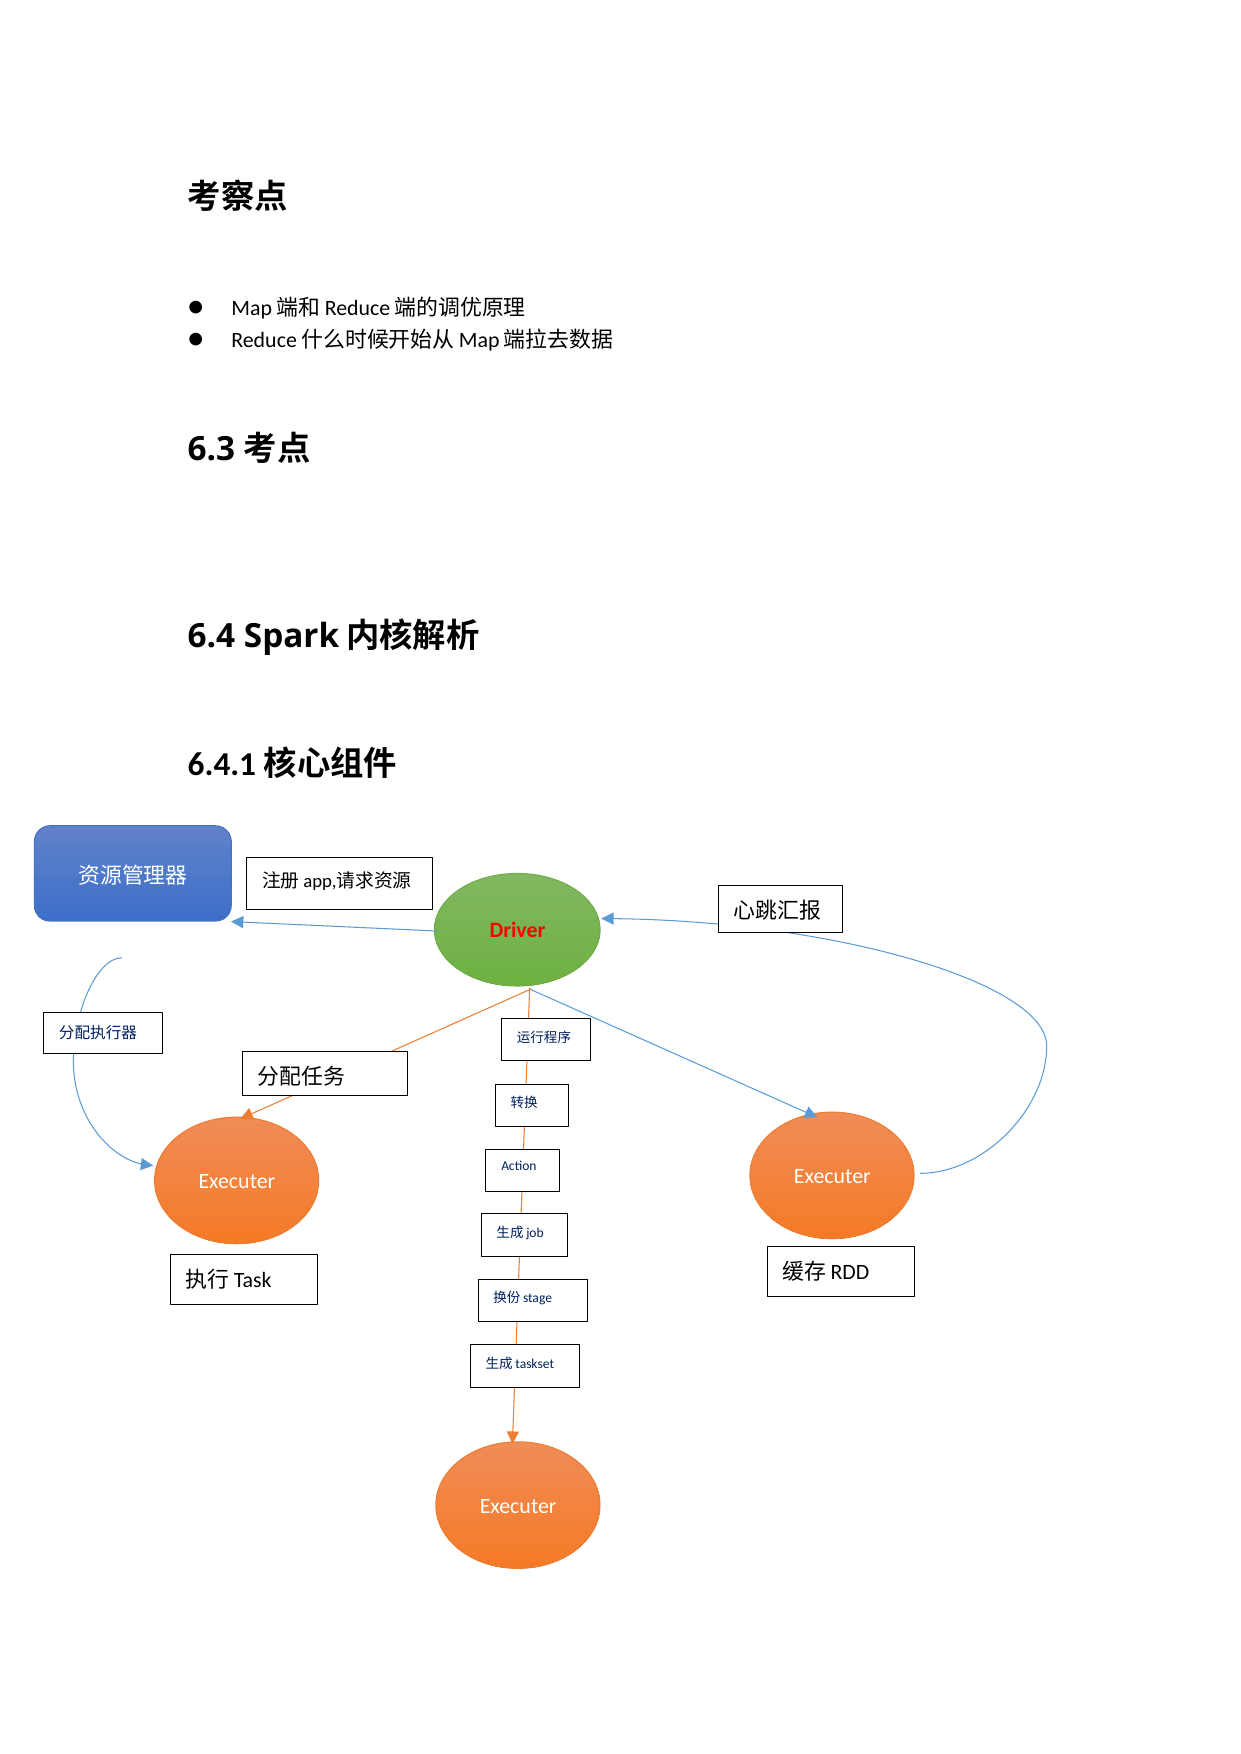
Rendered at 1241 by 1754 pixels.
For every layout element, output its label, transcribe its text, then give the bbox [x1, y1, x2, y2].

list Reduce什么时候开始从Map端拉去数据 [187, 322, 1053, 354]
list Map端和Reduce端的调优原理 [187, 289, 1053, 322]
subtitle 6.4.1 核心组件 [187, 728, 1053, 793]
subtitle 考察点 [187, 162, 1053, 227]
subtitle 6.4 Spark内核解析 [187, 601, 1053, 666]
subtitle 6.3 考点 [187, 414, 1053, 479]
